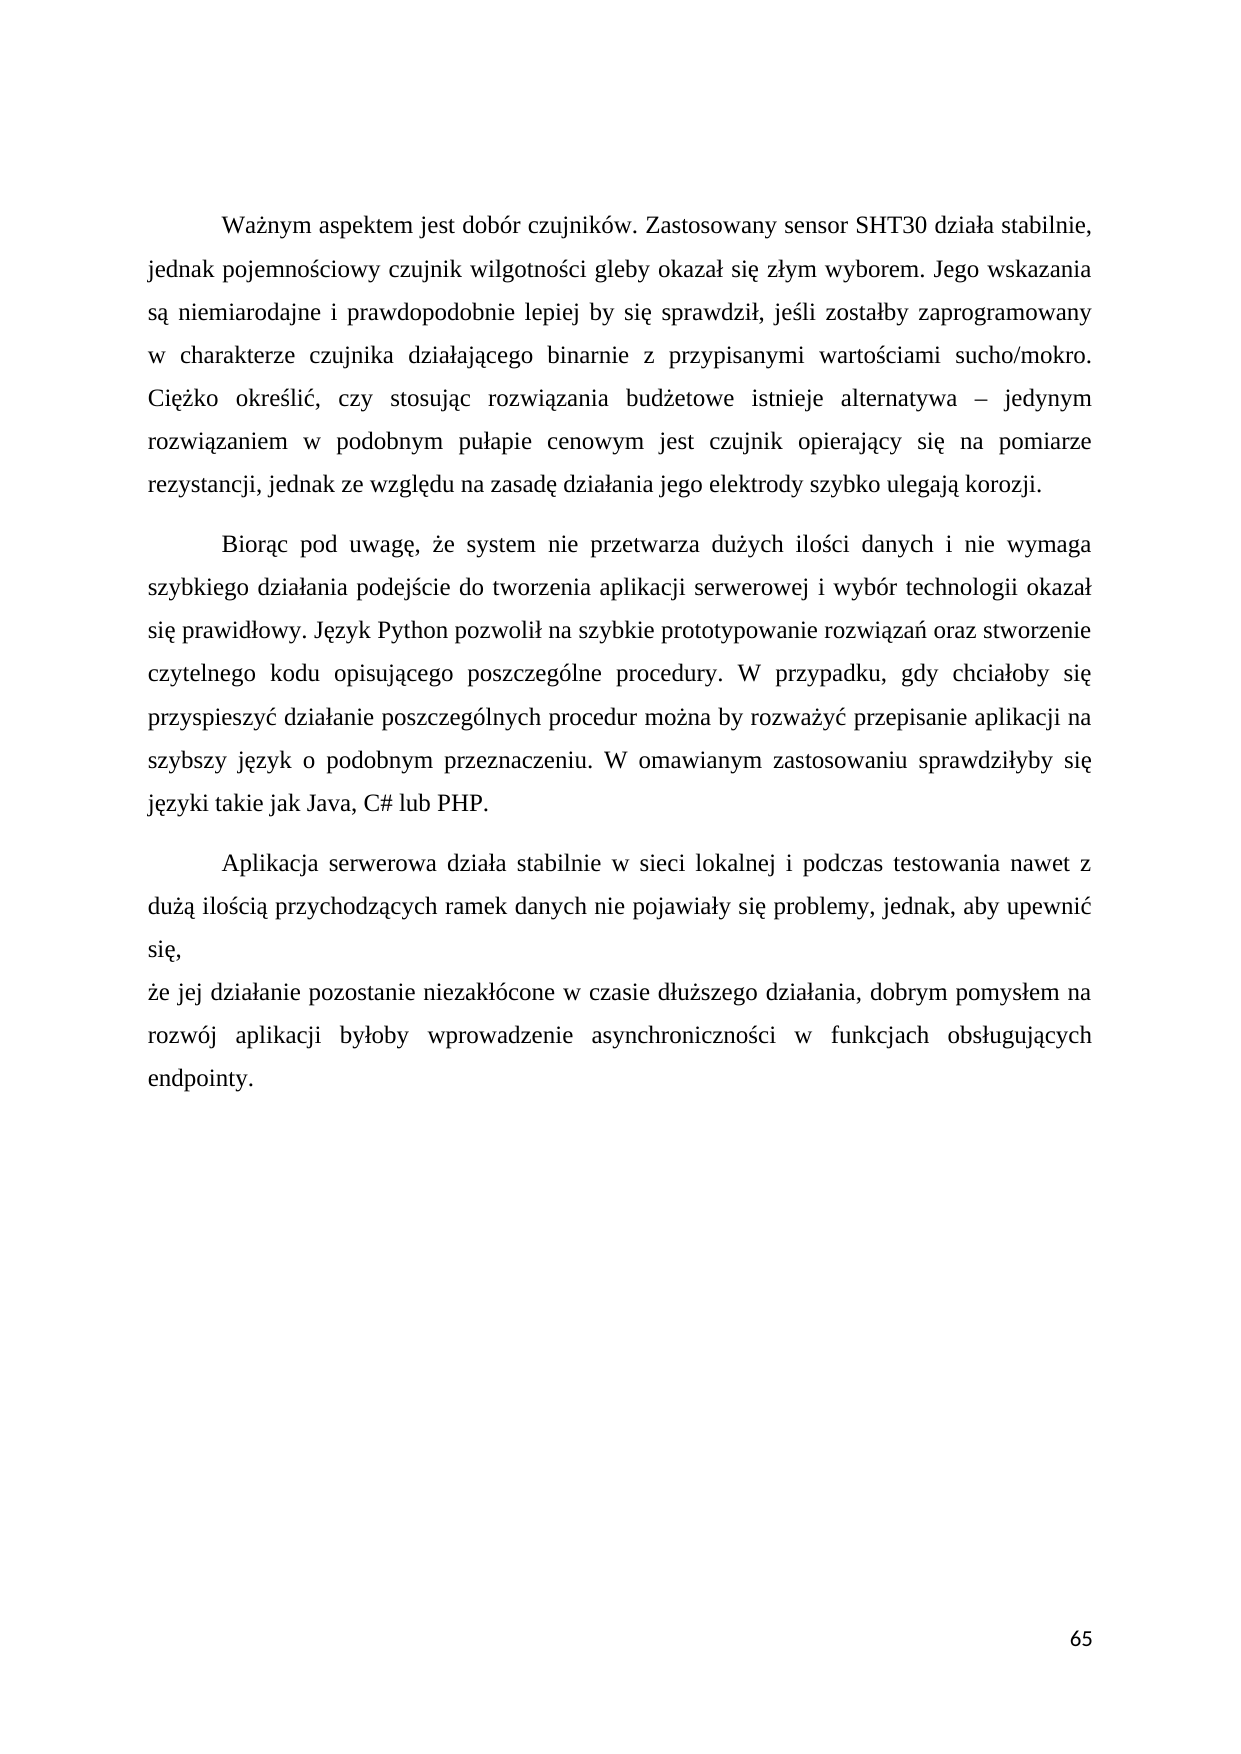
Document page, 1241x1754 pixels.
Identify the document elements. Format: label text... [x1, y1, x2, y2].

text Aplikacja serwerowa działa stabilnie w sieci lokalnej i podczas testowania nawet z dużą ilością przychodzących ramek danych nie pojawiały się problemy, jednak, aby upewnić się, że jej działanie pozostanie niezakłócone w czasie dłuższego działania, dobrym pomysłem na rozwój aplikacji byłoby wprowadzenie asynchroniczności w funkcjach obsługujących endpointy. [148, 848, 1093, 1092]
text Biorąc pod uwagę, że system nie przetwarza dużych ilości danych i nie wymaga szybkiego działania podejście do tworzenia aplikacji serwerowej i wybór technologii okazał się prawidłowy. Język Python pozwolił na szybkie prototypowanie rozwiązań oraz stworzenie czytelnego kodu opisującego poszczególne procedury. W przypadku, gdy chciałoby się przyspieszyć działanie poszczególnych procedur można by rozważyć przepisanie aplikacji na szybszy język o podobnym przeznaczeniu. W omawianym zastosowaniu sprawdziłyby się języki takie jak Java, C# lub PHP. [148, 529, 1093, 817]
text Ważnym aspektem jest dobór czujników. Zastosowany sensor SHT30 działa stabilnie, jednak pojemnościowy czujnik wilgotności gleby okazał się złym wyborem. Jego wskazania są niemiarodajne i prawdopodobnie lepiej by się sprawdził, jeśli zostałby zaprogramowany w charakterze czujnika działającego binarnie z przypisanymi wartościami sucho/mokro. Ciężko określić, czy stosując rozwiązania budżetowe istnieje alternatywa – jedynym rozwiązaniem w podobnym pułapie cenowym jest czujnik opierający się na pomiarze rezystancji, jednak ze względu na zasadę działania jego elektrody szybko ulegają korozji. [148, 211, 1093, 498]
